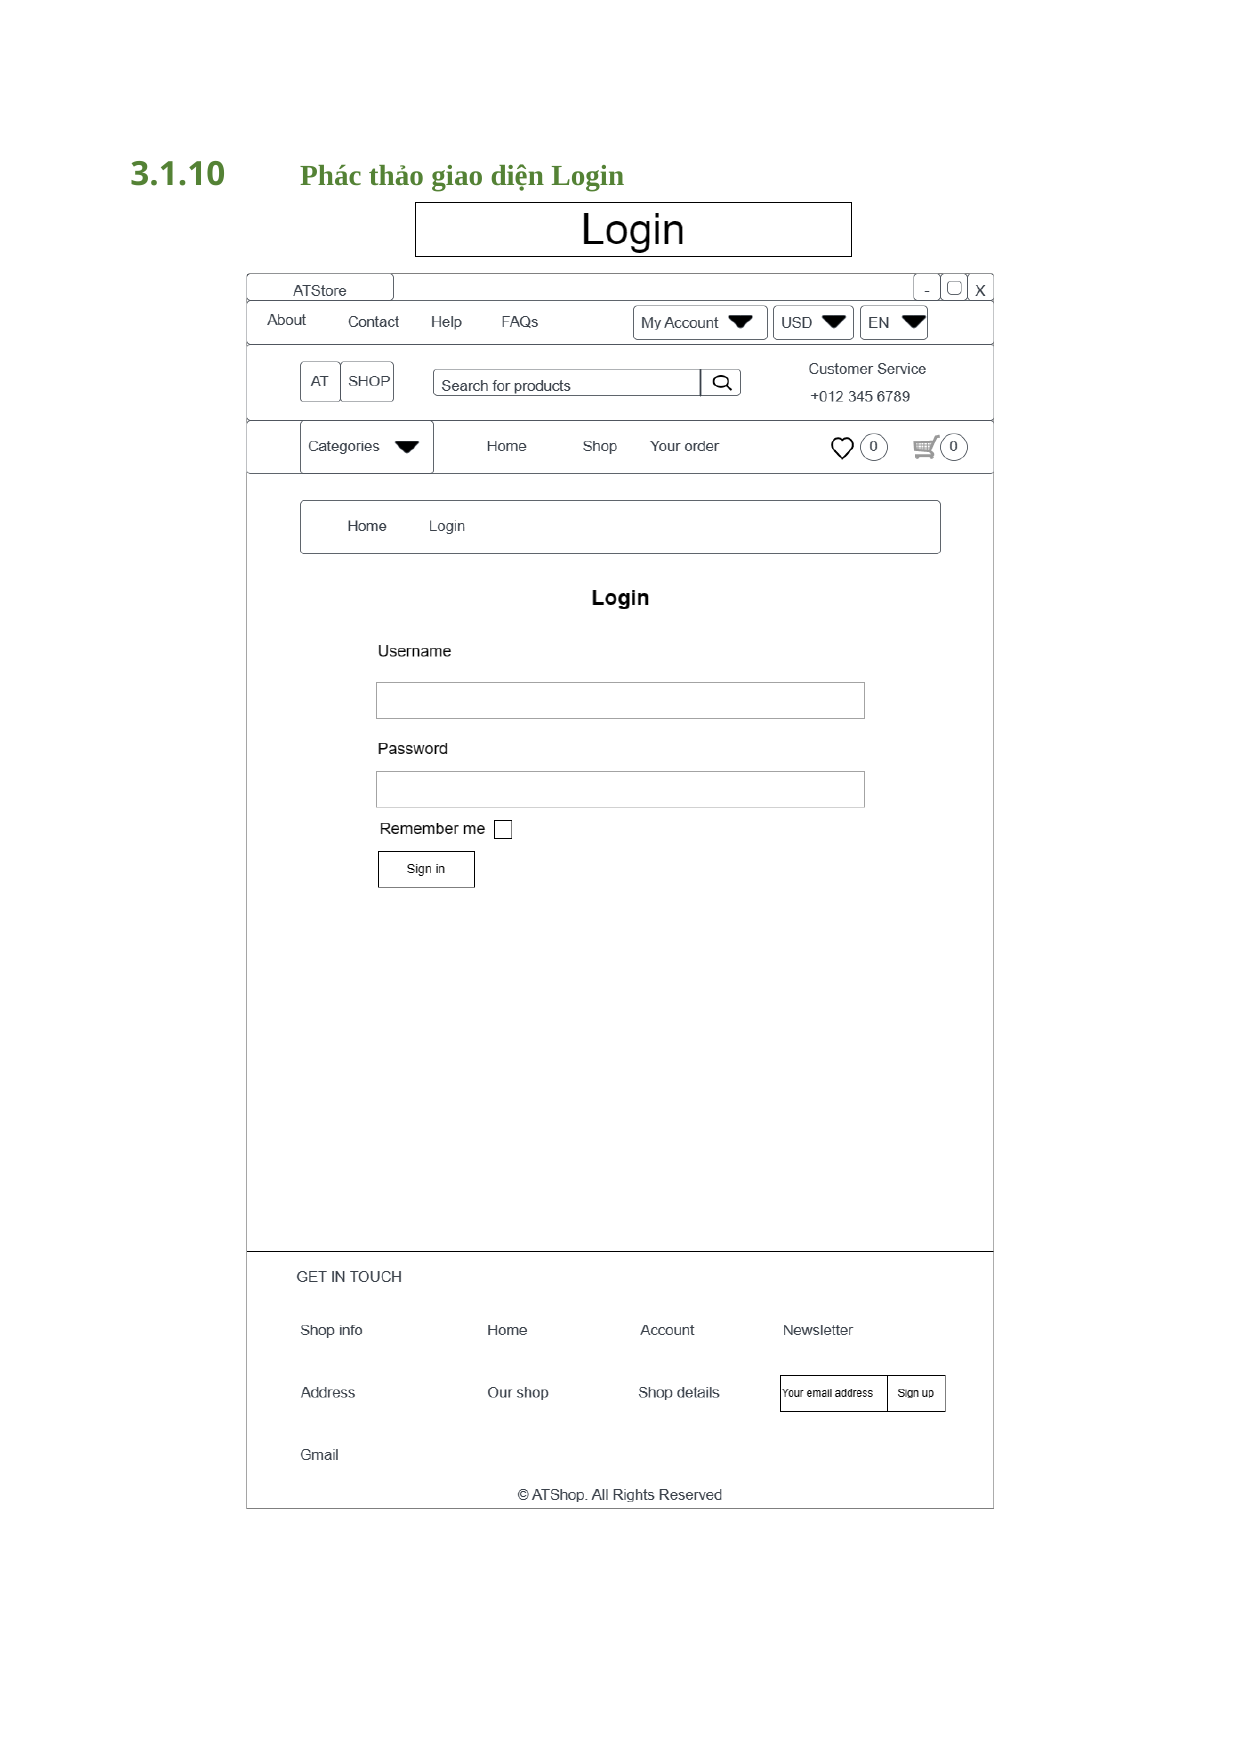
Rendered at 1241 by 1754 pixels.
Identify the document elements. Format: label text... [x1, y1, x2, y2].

subtitle Phác thảo giao diện Login [130, 150, 1090, 195]
picture [246, 202, 994, 1509]
